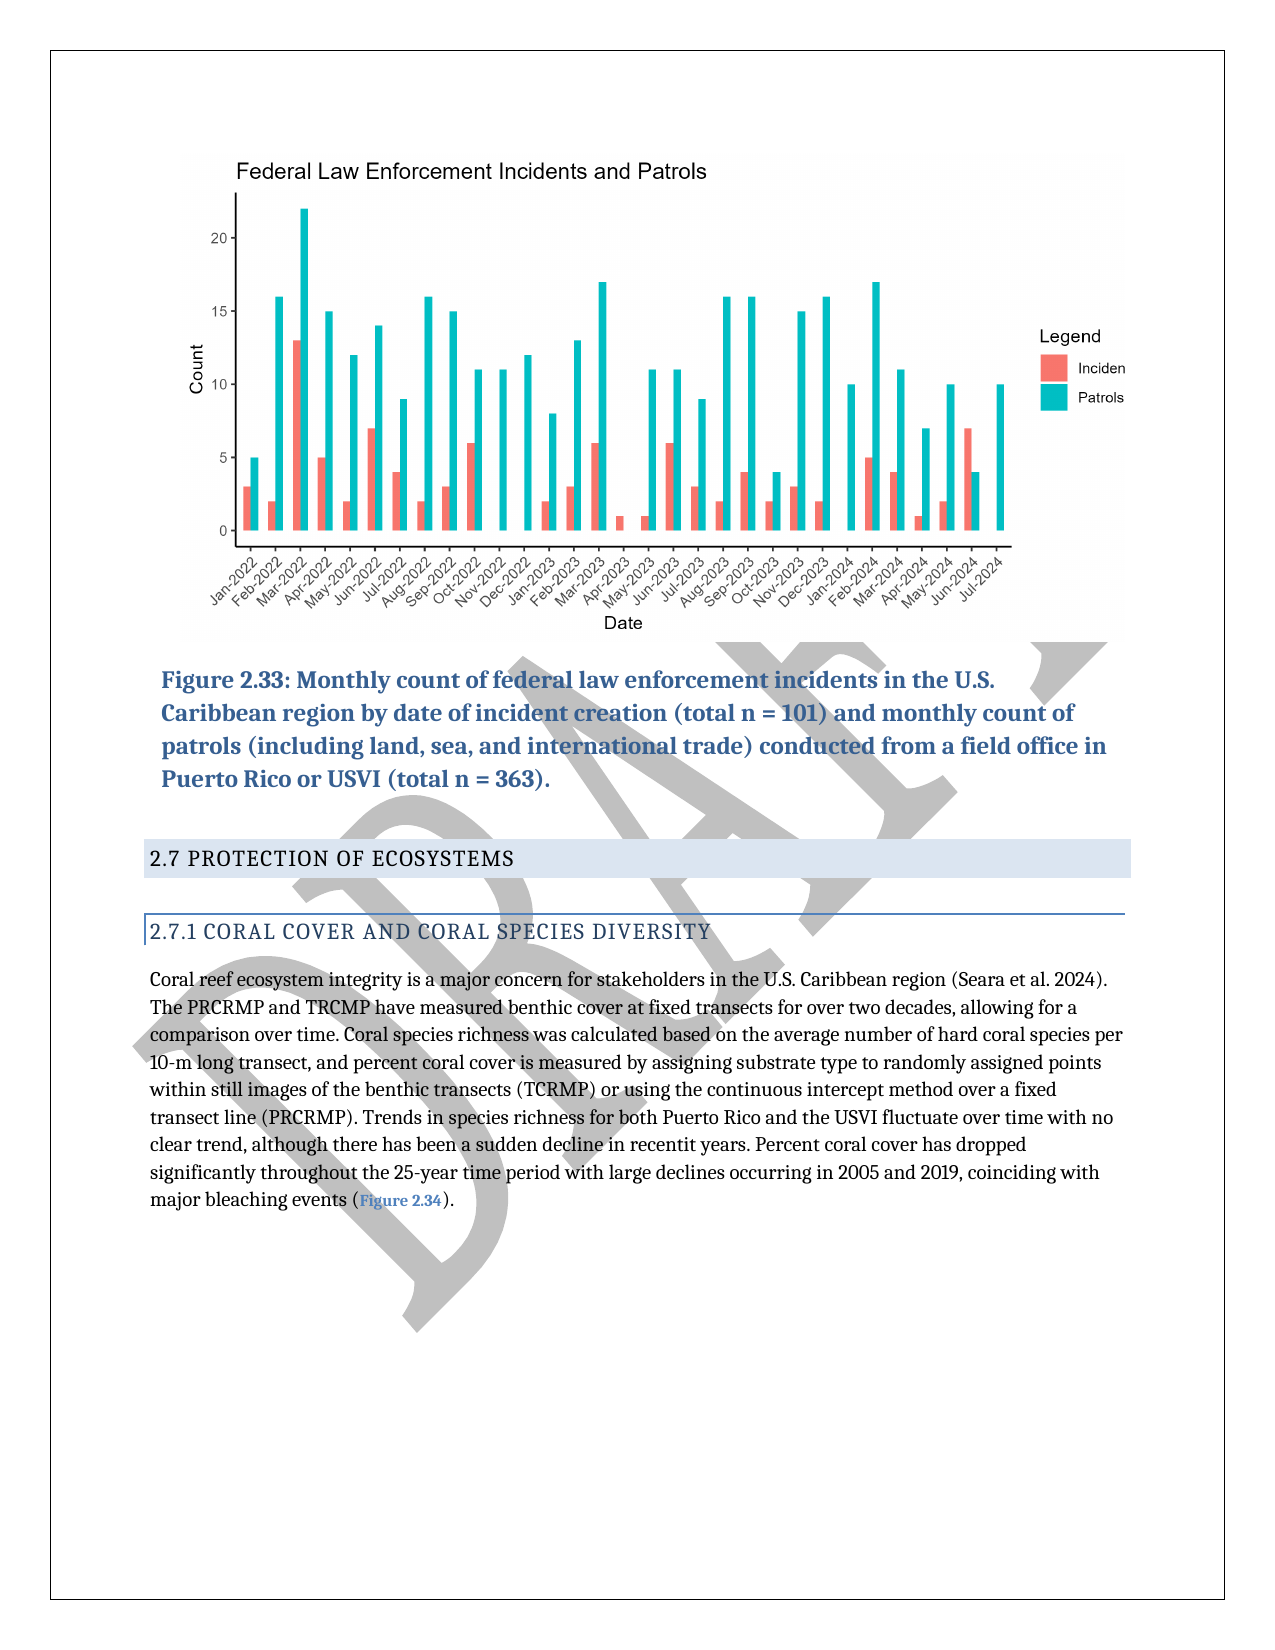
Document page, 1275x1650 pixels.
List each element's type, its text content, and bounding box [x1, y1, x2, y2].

subtitle 2.7.1 Coral cover and coral species diversity [146, 915, 1125, 945]
table_header Figure 2.33: Monthly count of federal law enforcement incidents in the U.S. Caribbean region by date of incident creation (total n = 101) and monthly count of patrols (including land, sea, and international trade) conducted from a field office in Puerto Rico or USVI (total n = 363). [150, 150, 1125, 818]
text Coral reef ecosystem integrity is a major concern for stakeholders in the U.S. Caribbean region (Seara et al. 2024). The PRCRMP and TRCMP have measured benthic cover at fixed transects for over two decades, allowing for a comparison over time. Coral species richness was calculated based on the average number of hard coral species per 10-m long transect, and percent coral cover is measured by assigning substrate type to randomly assigned points within still images of the benthic transects (TCRMP) or using the continuous intercept method over a fixed transect line (PRCRMP). Trends in species richness for both Puerto Rico and the USVI fluctuate over time with no clear trend, although there has been a sudden decline in recentit years. Percent coral cover has dropped significantly throughout the 25-year time period with large declines occurring in 2005 and 2019, coinciding with major bleaching events (Figure 2.34). [150, 968, 1125, 1212]
subtitle 2.7 Protection of ecosystems [150, 846, 1125, 872]
picture [180, 153, 1125, 642]
